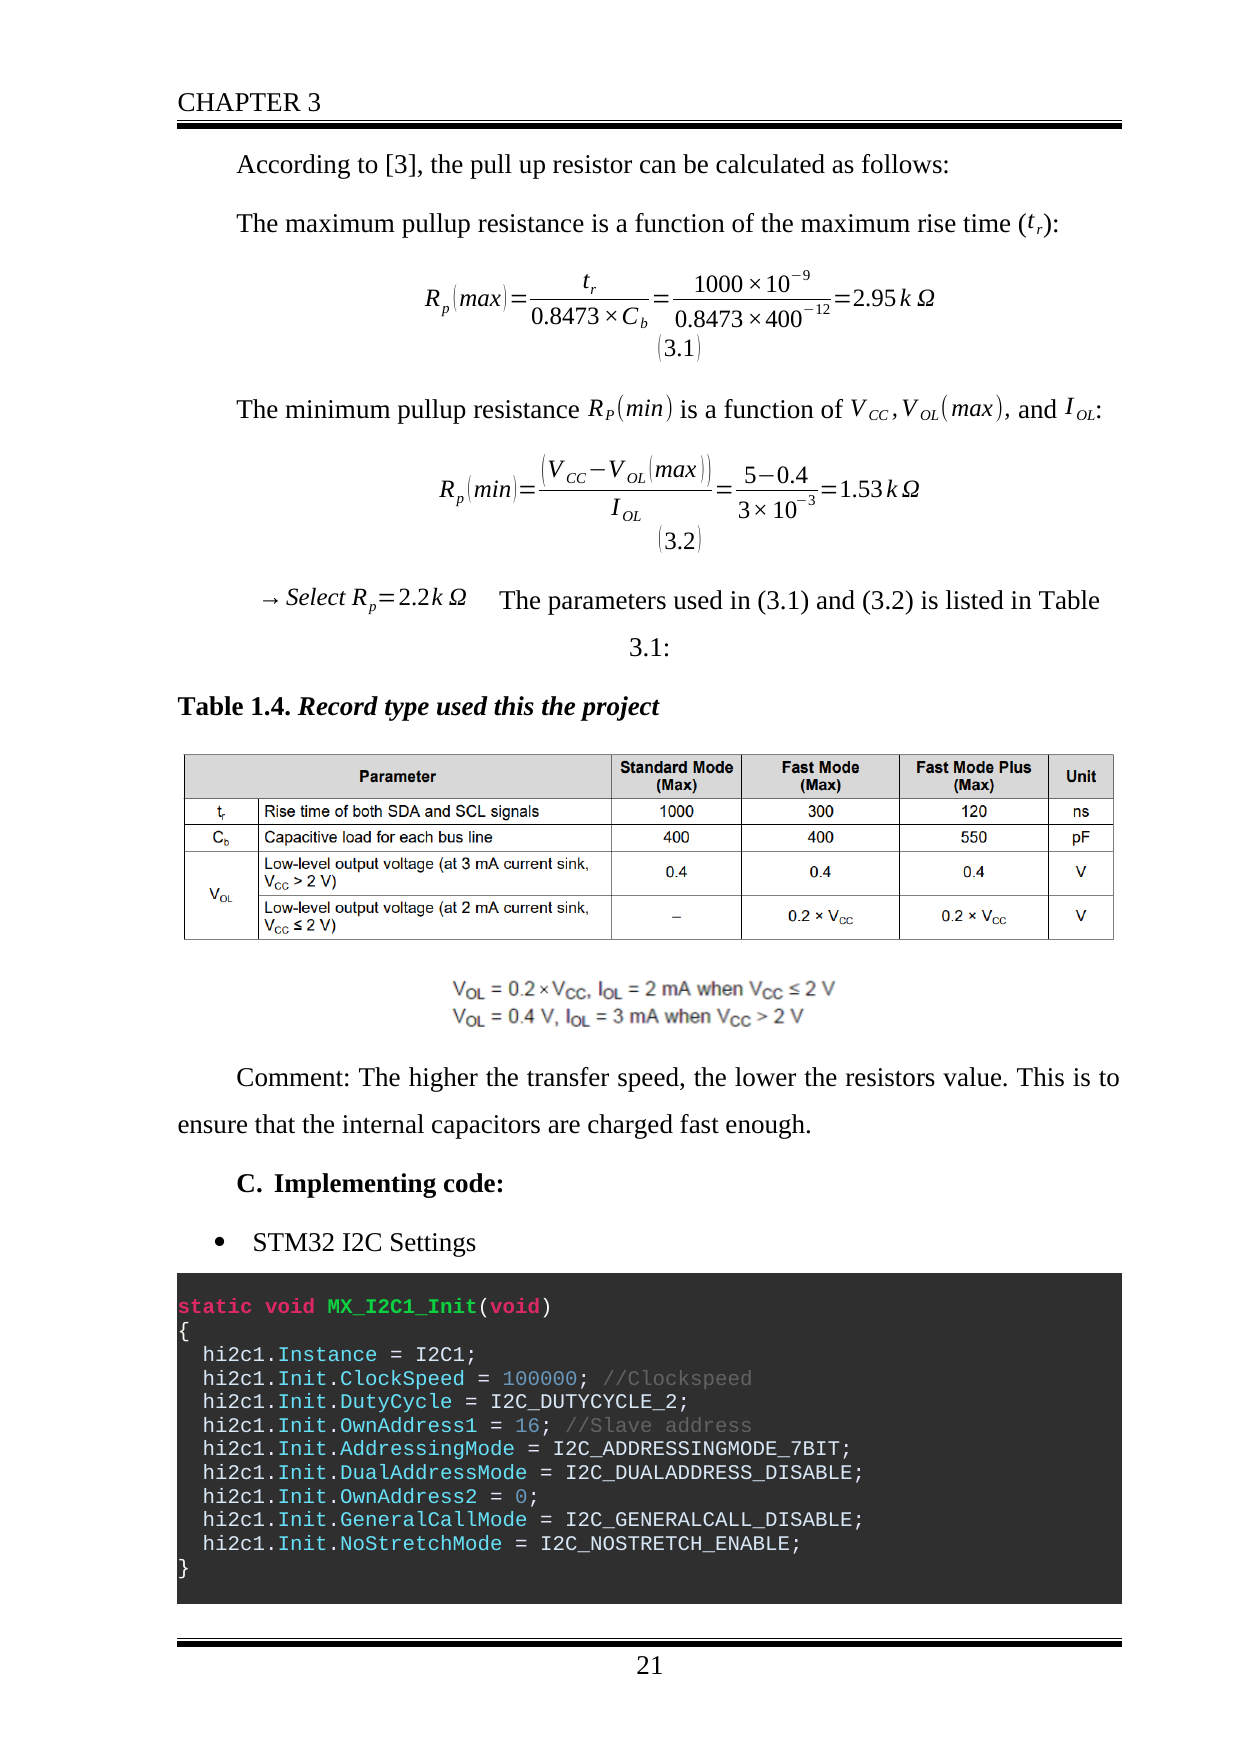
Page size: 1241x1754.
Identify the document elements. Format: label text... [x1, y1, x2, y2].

text Table 1.4. Record type used this the project [177, 690, 1122, 721]
text Comment: The higher the transfer speed, the lower the resistors value. This is to ensure that the internal capacitors are charged fast enough. [177, 1061, 1122, 1139]
text hi2c1.Init.GeneralCallMode = I2C_GENERALCALL_DISABLE; [177, 1509, 1122, 1533]
text static void MX_I2C1_Init(void) [177, 1297, 1122, 1320]
text hi2c1.Init.OwnAddress1 = 16; //Slave address [177, 1415, 1122, 1438]
text hi2c1.Init.AddressingMode = I2C_ADDRESSINGMODE_7BIT; [177, 1438, 1122, 1462]
text hi2c1.Init.OwnAddress2 = 0; [177, 1486, 1122, 1509]
picture [440, 973, 859, 1033]
text According to [3], the pull up resistor can be calculated as follows: [177, 148, 1122, 179]
text } [177, 1557, 1122, 1580]
text hi2c1.Instance = I2C1; [177, 1344, 1122, 1367]
text { [177, 1320, 1122, 1344]
text STM32 I2C Settings [215, 1226, 1122, 1257]
text hi2c1.Init.ClockSpeed = 100000; //Clockspeed [177, 1367, 1122, 1391]
text The parameters used in (3.1) and (3.2) is listed in Table 3.1: [177, 584, 1122, 662]
text The minimum pullup resistance is a function of and : [177, 392, 1122, 424]
text The maximum pullup resistance is a function of the maximum rise time (): [177, 207, 1122, 238]
text hi2c1.Init.NoStretchMode = I2C_NOSTRETCH_ENABLE; [177, 1533, 1122, 1557]
text hi2c1.Init.DualAddressMode = I2C_DUALADDRESS_DISABLE; [177, 1462, 1122, 1486]
text hi2c1.Init.DutyCycle = I2C_DUTYCYCLE_2; [177, 1391, 1122, 1415]
list Implementing code: [236, 1167, 1122, 1198]
picture [177, 749, 1123, 946]
